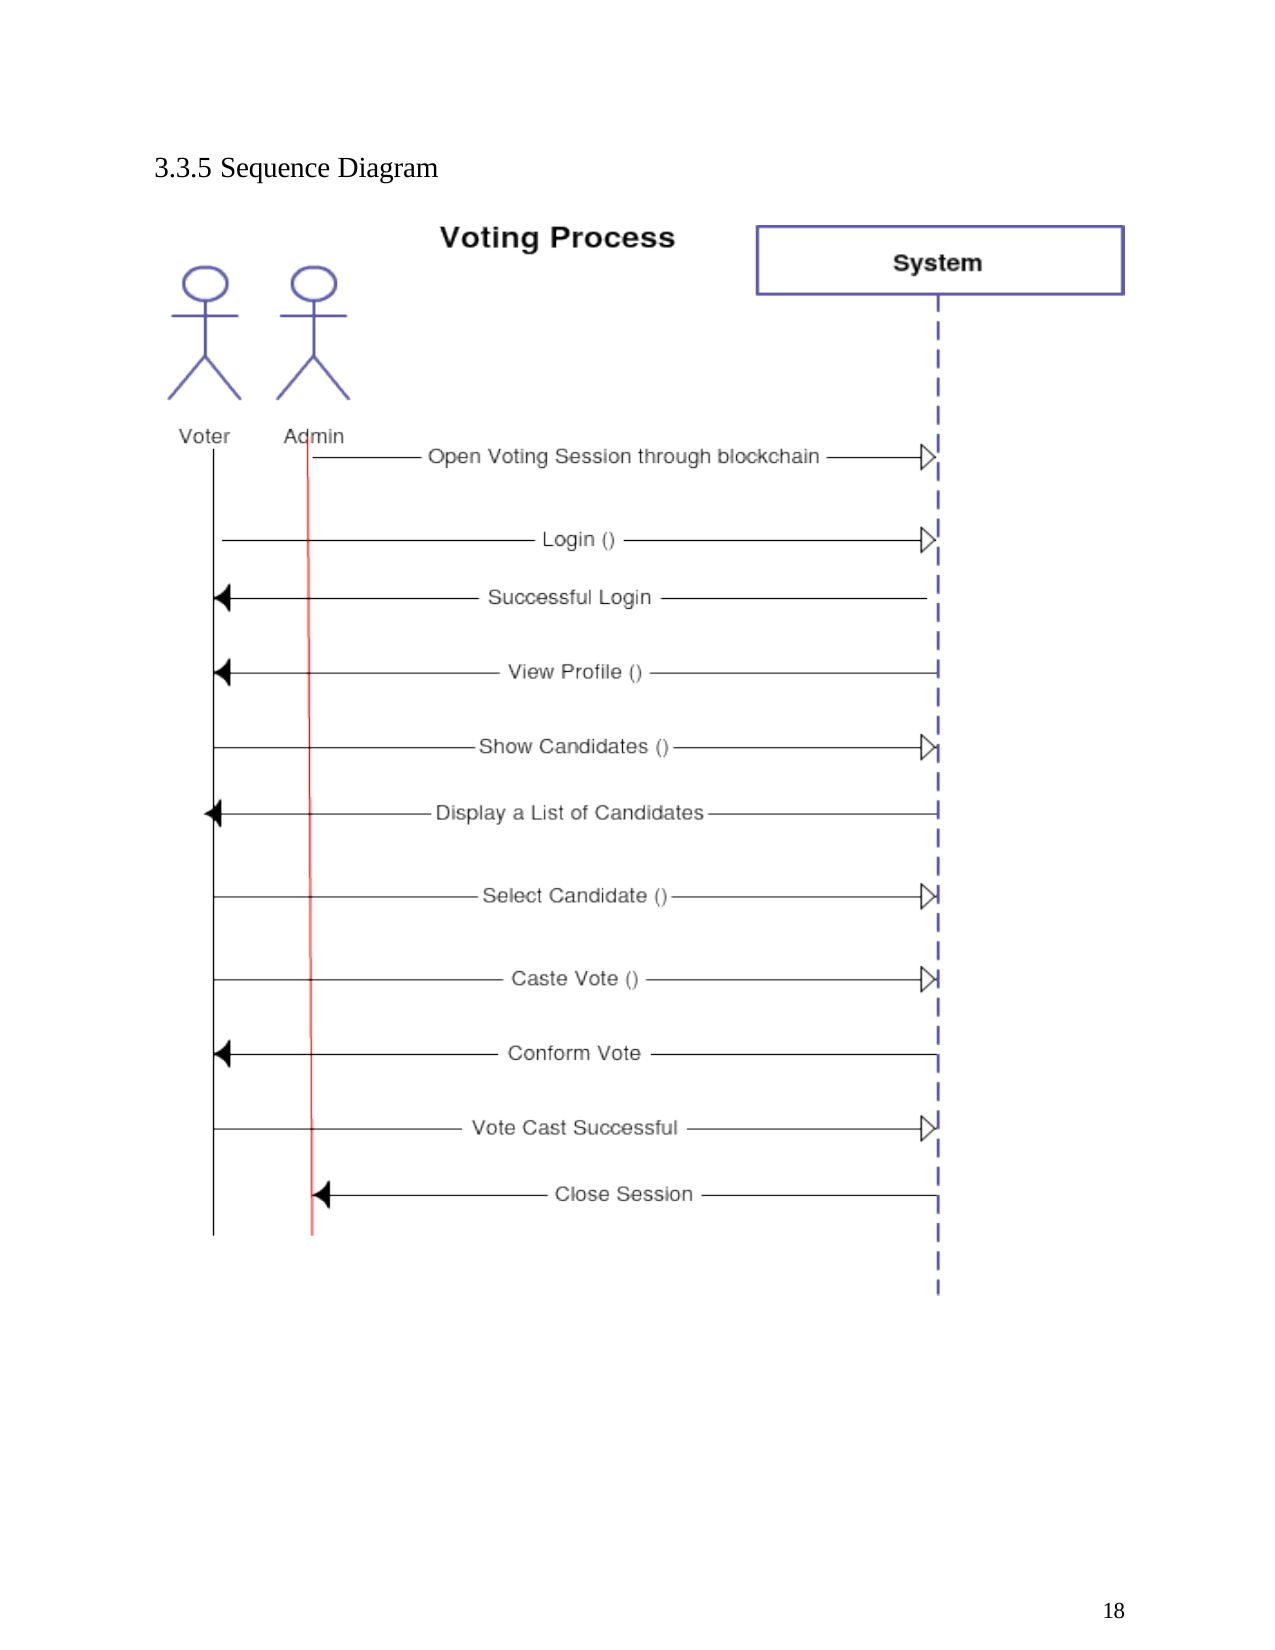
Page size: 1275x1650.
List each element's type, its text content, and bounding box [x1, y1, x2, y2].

subtitle Sequence Diagram [154, 150, 1256, 184]
picture [166, 225, 1125, 1296]
